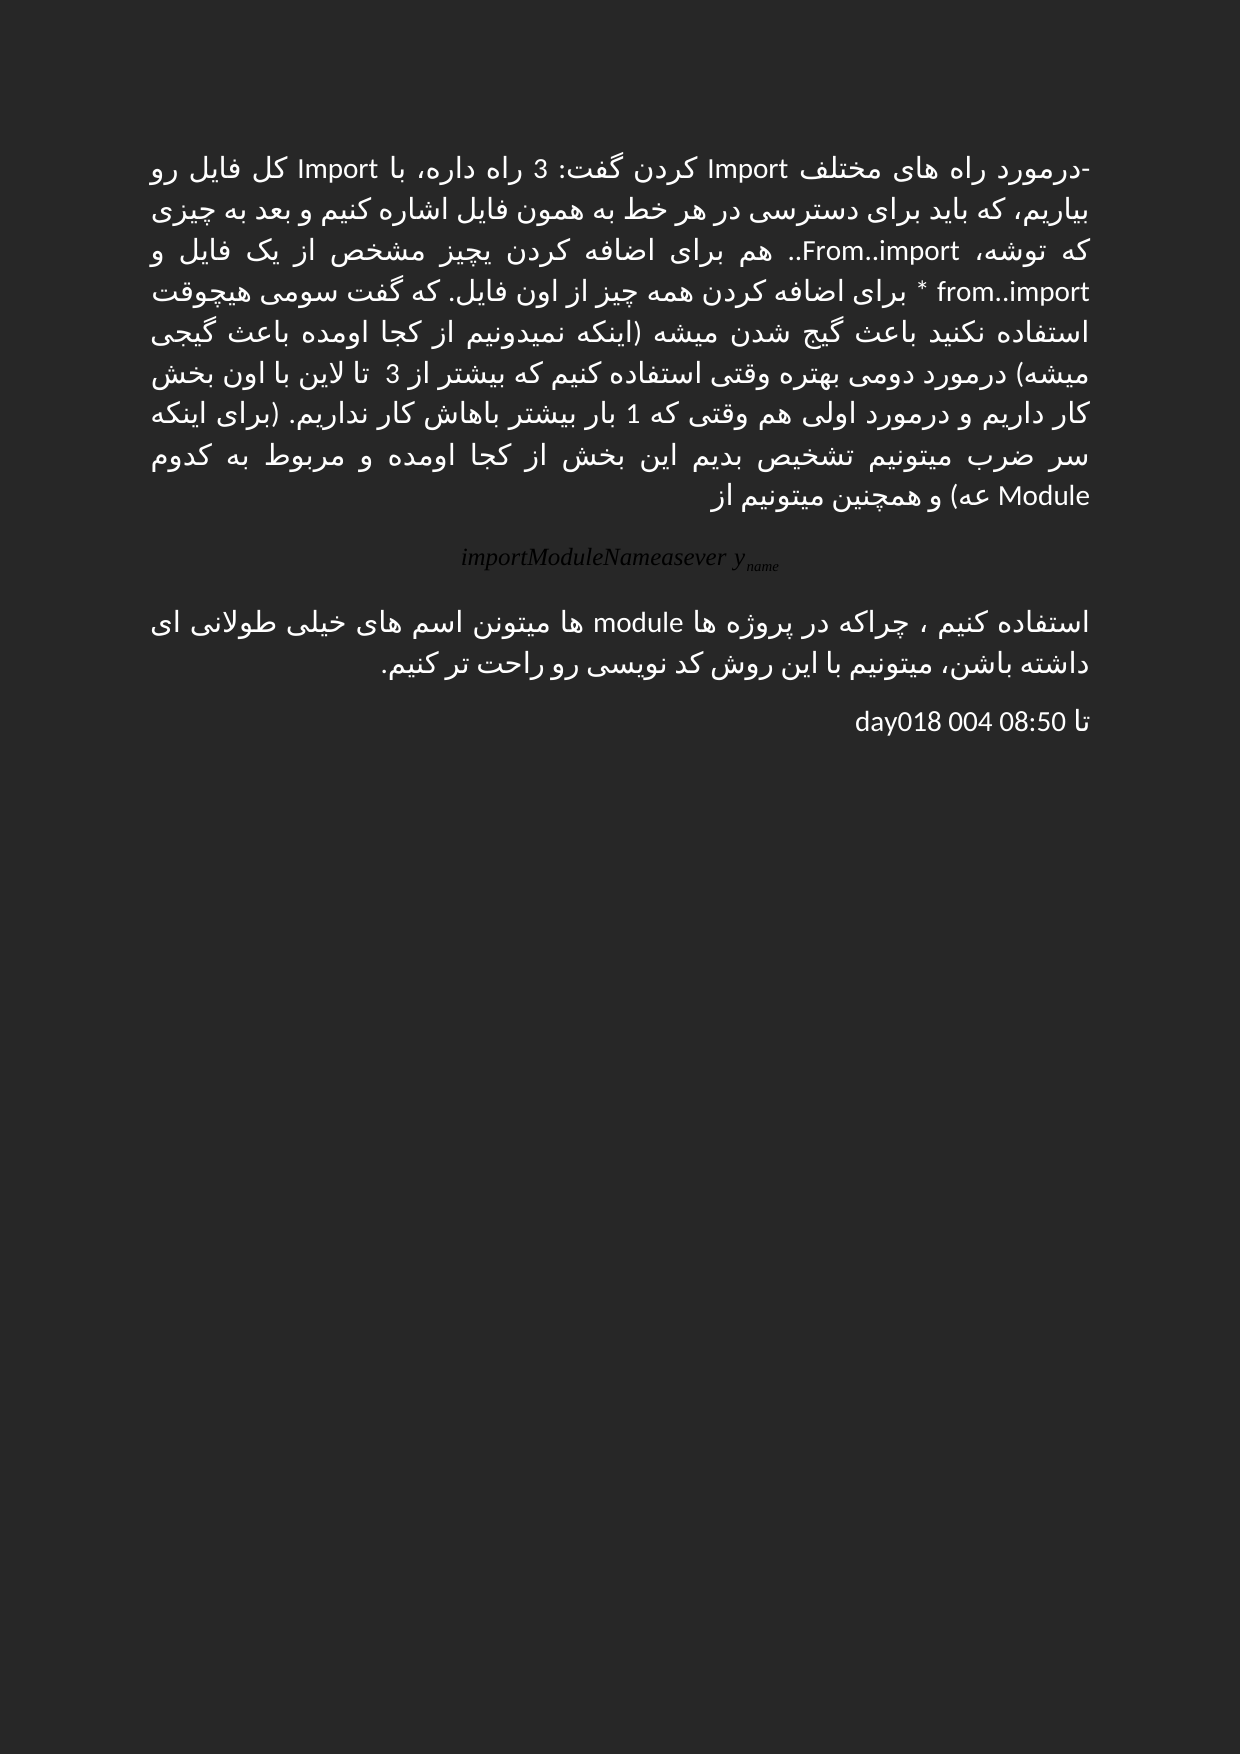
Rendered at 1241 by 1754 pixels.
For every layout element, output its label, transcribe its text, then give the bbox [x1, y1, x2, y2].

text استفاده کنیم ، چراکه در پروژه ها module ها میتونن اسم های خیلی طولانی ای داشته باشن، میتونیم با این روش کد نویسی رو راحت تر کنیم. [150, 604, 1090, 681]
text تا day018 004 08:50 [150, 703, 1090, 738]
text -درمورد راه های مختلف Import کردن گفت: 3 راه داره، با Import کل فایل رو بیاریم، که باید برای دسترسی در هر خط به همون فایل اشاره کنیم و بعد به چیزی که توشه، From..import.. هم برای اضافه کردن یچیز مشخص از یک فایل و from..import * برای اضافه کردن همه چیز از اون فایل. که گفت سومی هیچوقت استفاده نکنید باعث گیج شدن میشه (اینکه نمیدونیم از کجا اومده باعث گیجی میشه) درمورد دومی بهتره وقتی استفاده کنیم که بیشتر از 3 تا لاین با اون بخش کار داریم و درمورد اولی هم وقتی که 1 بار بیشتر باهاش کار نداریم. (برای اینکه سر ضرب میتونیم تشخیص بدیم این بخش از کجا اومده و مربوط به کدوم Module عه) و همچنین میتونیم از [150, 150, 1090, 513]
